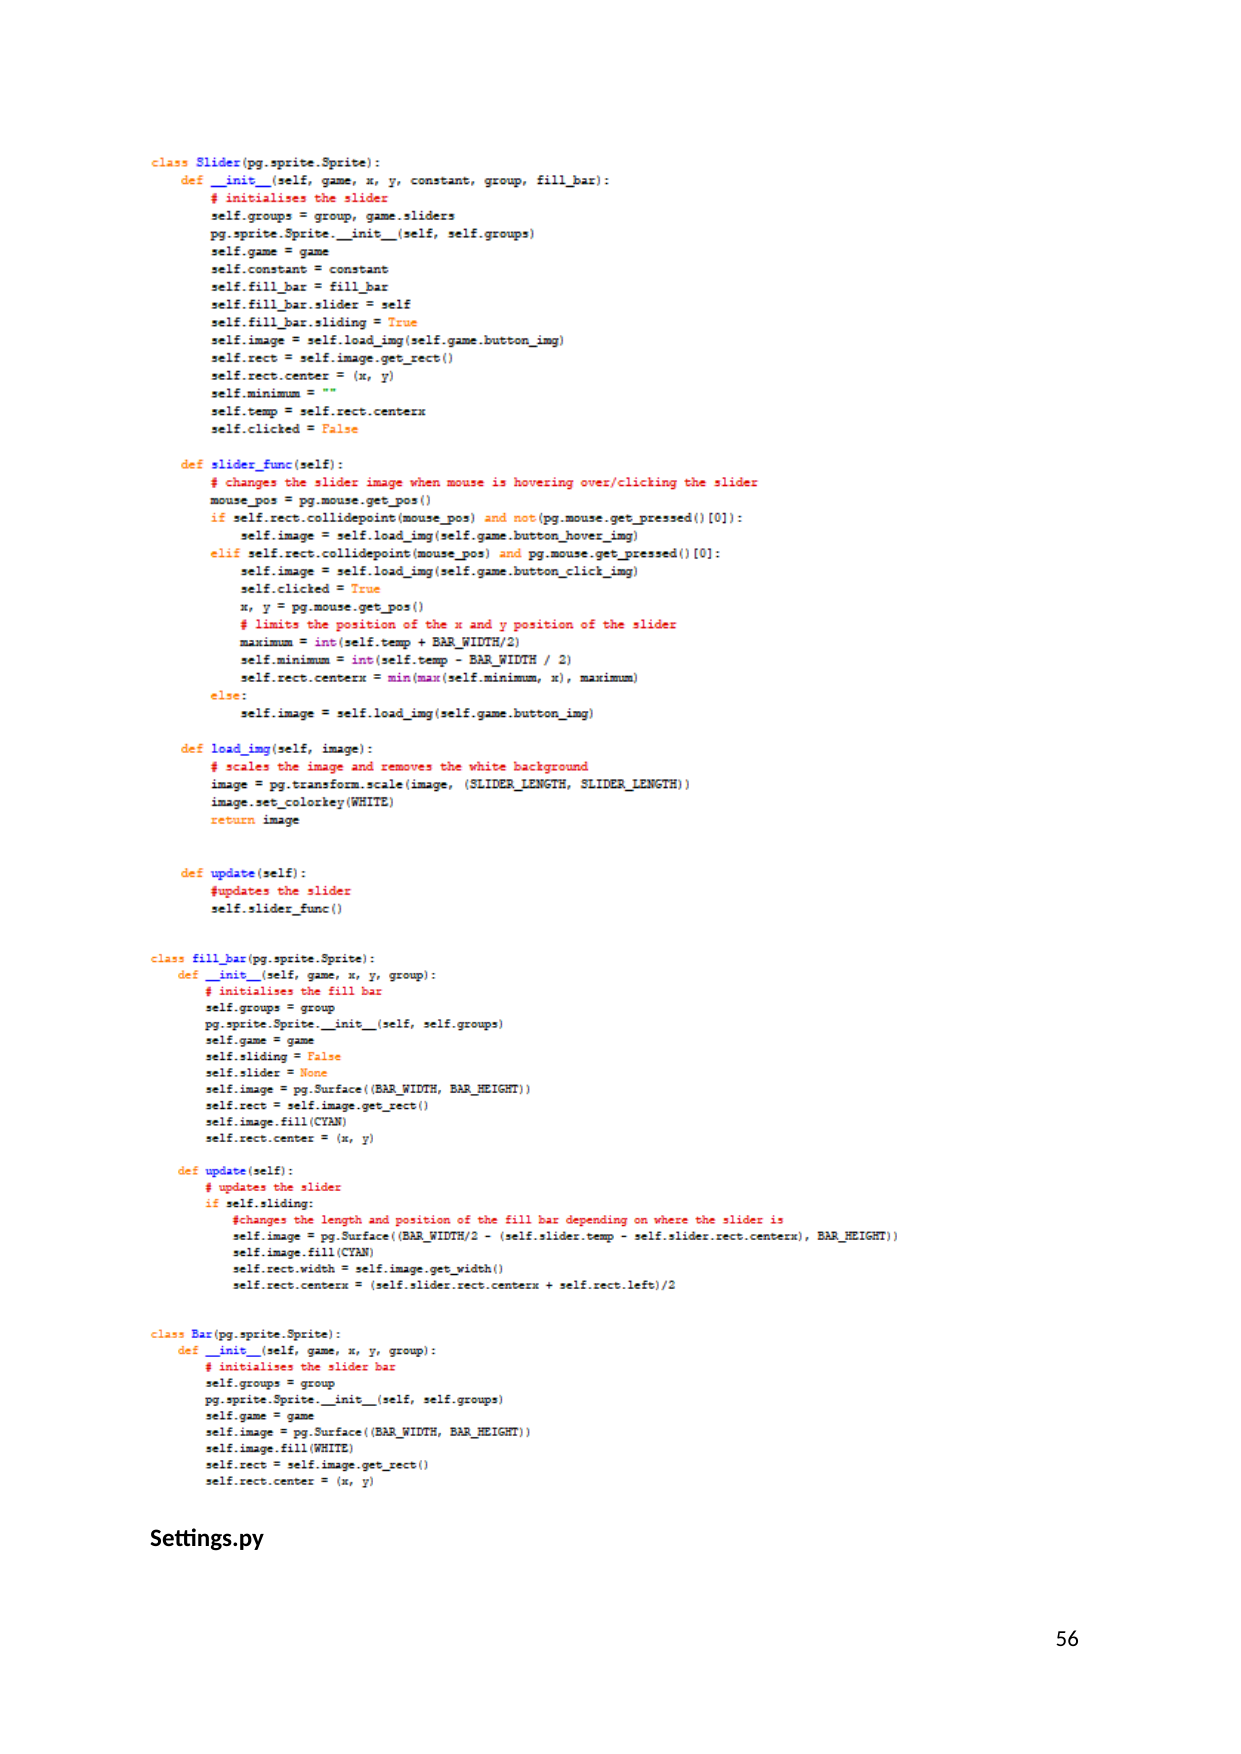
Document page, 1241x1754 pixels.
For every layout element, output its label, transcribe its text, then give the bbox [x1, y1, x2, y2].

text Settings.py [150, 1522, 1090, 1552]
picture [150, 941, 919, 1503]
picture [150, 150, 849, 923]
